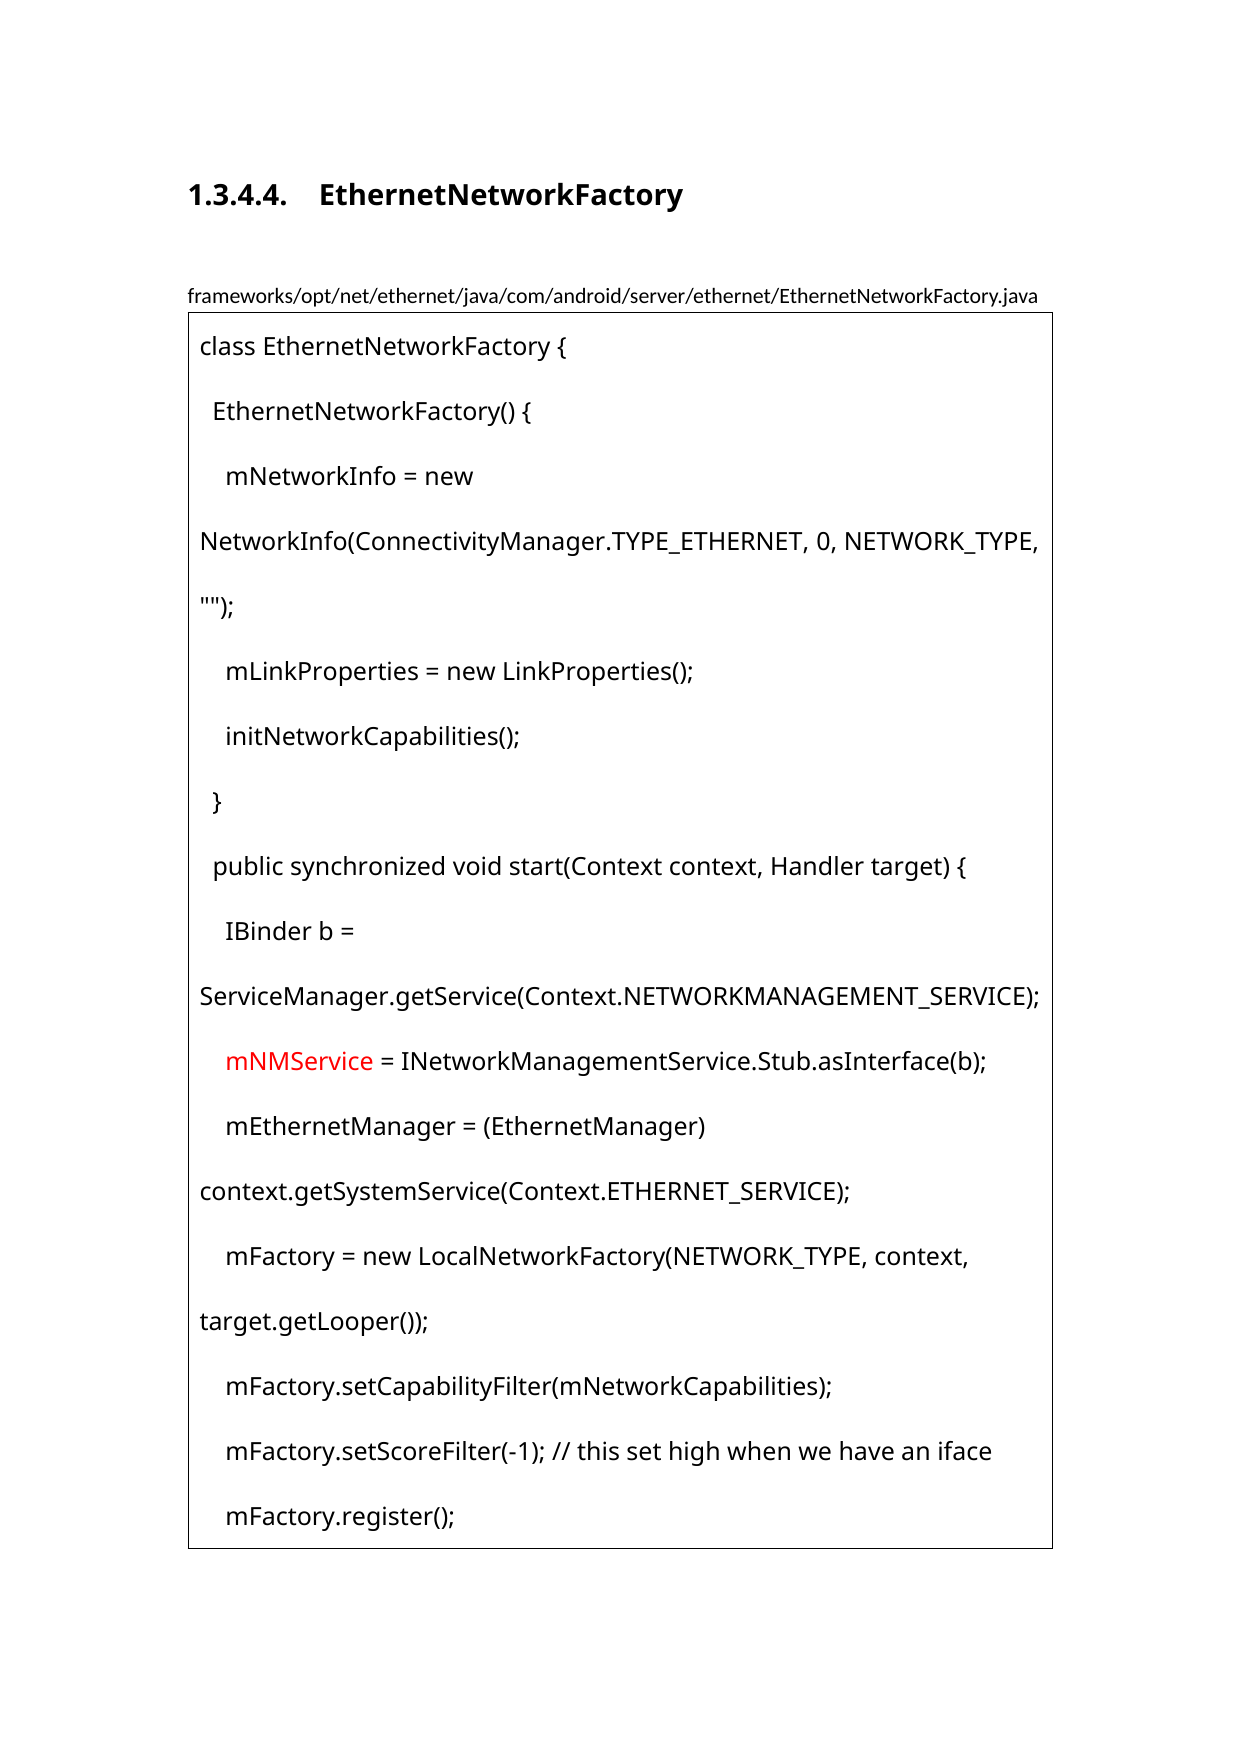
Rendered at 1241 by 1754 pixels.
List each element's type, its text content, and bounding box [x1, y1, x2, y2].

subtitle EthernetNetworkFactory [187, 162, 1053, 227]
text frameworks/opt/net/ethernet/java/com/android/server/ethernet/EthernetNetworkFactory.java [187, 279, 1053, 312]
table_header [189, 313, 1052, 1548]
